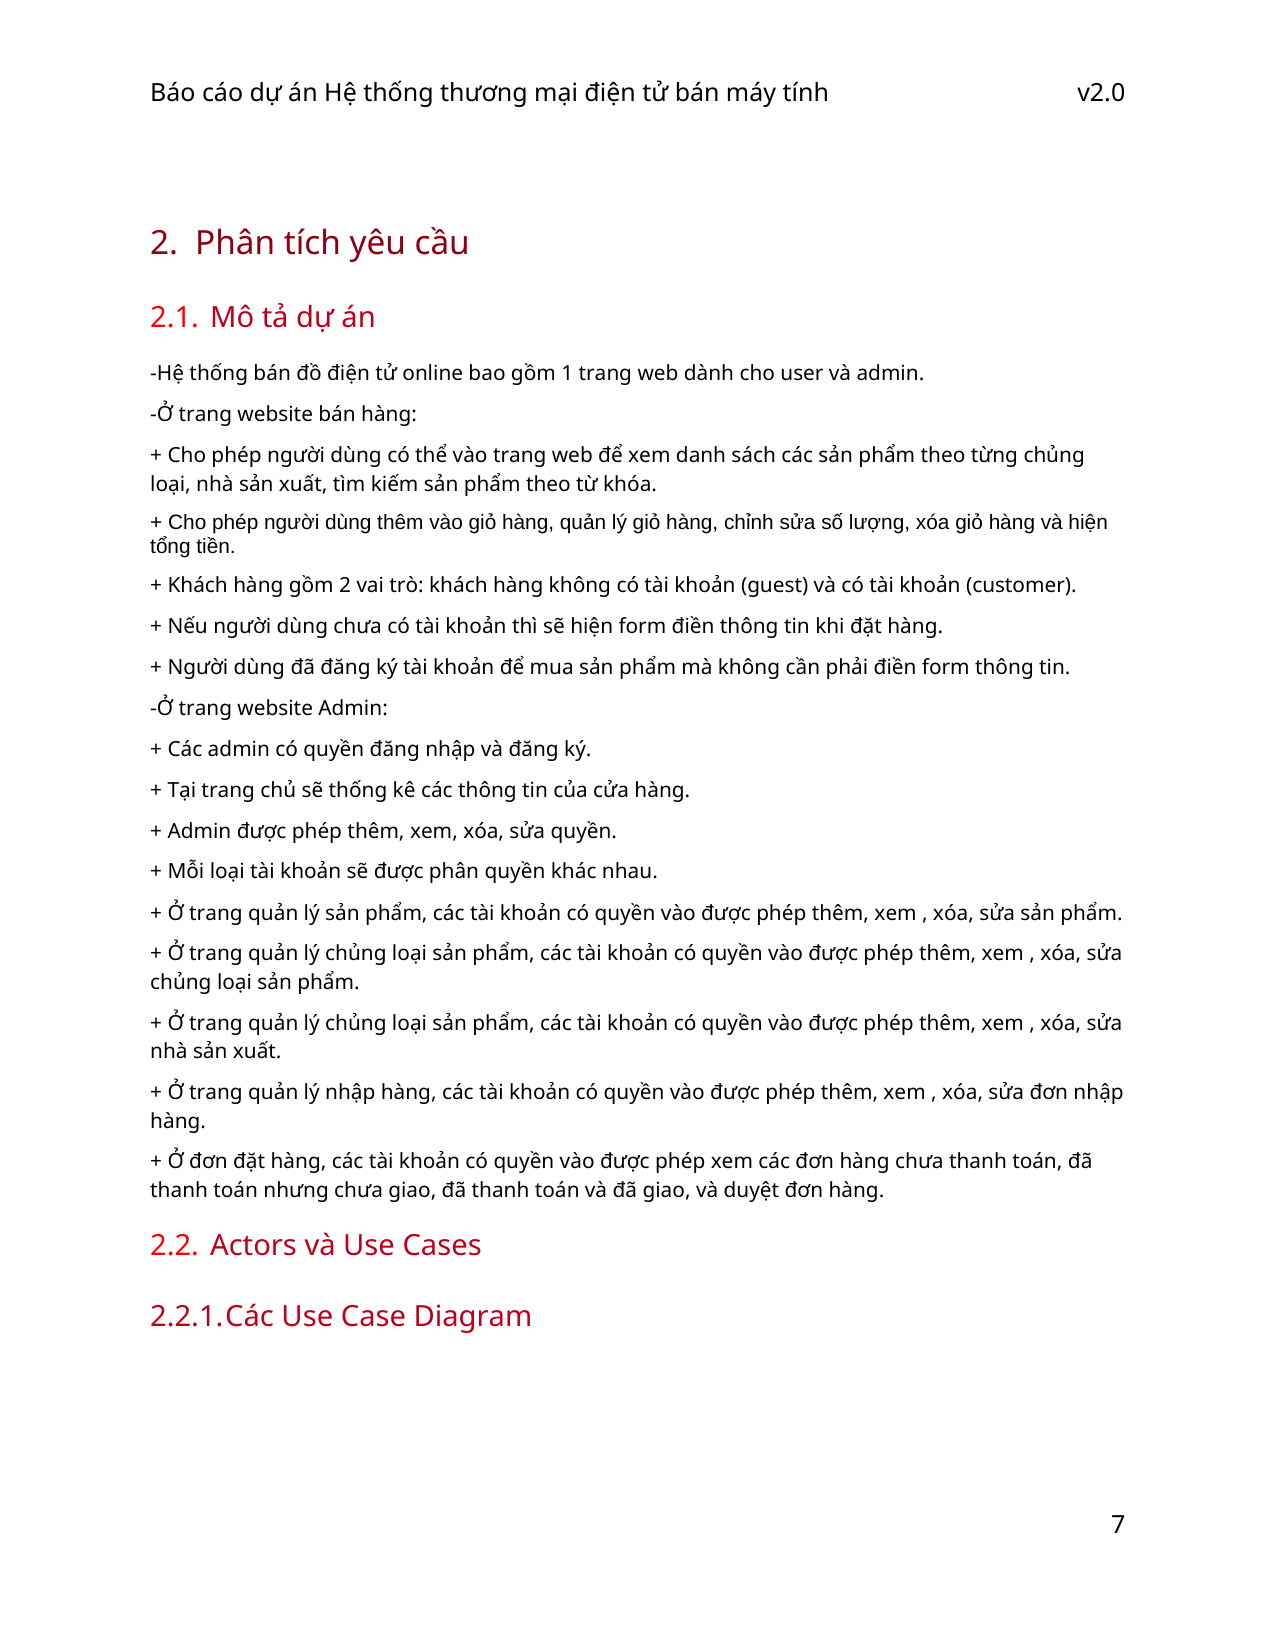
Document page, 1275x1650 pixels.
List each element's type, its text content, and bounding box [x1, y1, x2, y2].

subtitle Phân tích yêu cầu [150, 219, 1125, 264]
subtitle Các Use Case Diagram [150, 1295, 1125, 1334]
text + Cho phép người dùng có thể vào trang web để xem danh sách các sản phẩm theo từng chủng loại, nhà sản xuất, tìm kiếm sản phẩm theo từ khóa. [150, 440, 1125, 497]
text + Tại trang chủ sẽ thống kê các thông tin của cửa hàng. [150, 775, 1125, 803]
text + Người dùng đã đăng ký tài khoản để mua sản phẩm mà không cần phải điền form thông tin. [150, 652, 1125, 680]
text + Admin được phép thêm, xem, xóa, sửa quyền. [150, 816, 1125, 844]
text + Ở trang quản lý chủng loại sản phẩm, các tài khoản có quyền vào được phép thêm, xem , xóa, sửa nhà sản xuất. [150, 1008, 1125, 1065]
subtitle Mô tả dự án [150, 296, 1125, 336]
text -Ở trang website Admin: [150, 693, 1125, 721]
subtitle Actors và Use Cases [150, 1224, 1125, 1264]
text + Ở đơn đặt hàng, các tài khoản có quyền vào được phép xem các đơn hàng chưa thanh toán, đã thanh toán nhưng chưa giao, đã thanh toán và đã giao, và duyệt đơn hàng. [150, 1147, 1125, 1203]
text + Ở trang quản lý sản phẩm, các tài khoản có quyền vào được phép thêm, xem , xóa, sửa sản phẩm. [150, 898, 1125, 926]
text + Mỗi loại tài khoản sẽ được phân quyền khác nhau. [150, 857, 1125, 885]
text -Hệ thống bán đồ điện tử online bao gồm 1 trang web dành cho user và admin. [150, 358, 1125, 387]
text + Khách hàng gồm 2 vai trò: khách hàng không có tài khoản (guest) và có tài khoản (customer). [150, 570, 1125, 598]
text -Ở trang website bán hàng: [150, 399, 1125, 428]
text + Ở trang quản lý chủng loại sản phẩm, các tài khoản có quyền vào được phép thêm, xem , xóa, sửa chủng loại sản phẩm. [150, 938, 1125, 995]
text + Ở trang quản lý nhập hàng, các tài khoản có quyền vào được phép thêm, xem , xóa, sửa đơn nhập hàng. [150, 1077, 1125, 1134]
text + Các admin có quyền đăng nhập và đăng ký. [150, 734, 1125, 762]
text + Nếu người dùng chưa có tài khoản thì sẽ hiện form điền thông tin khi đặt hàng. [150, 611, 1125, 639]
